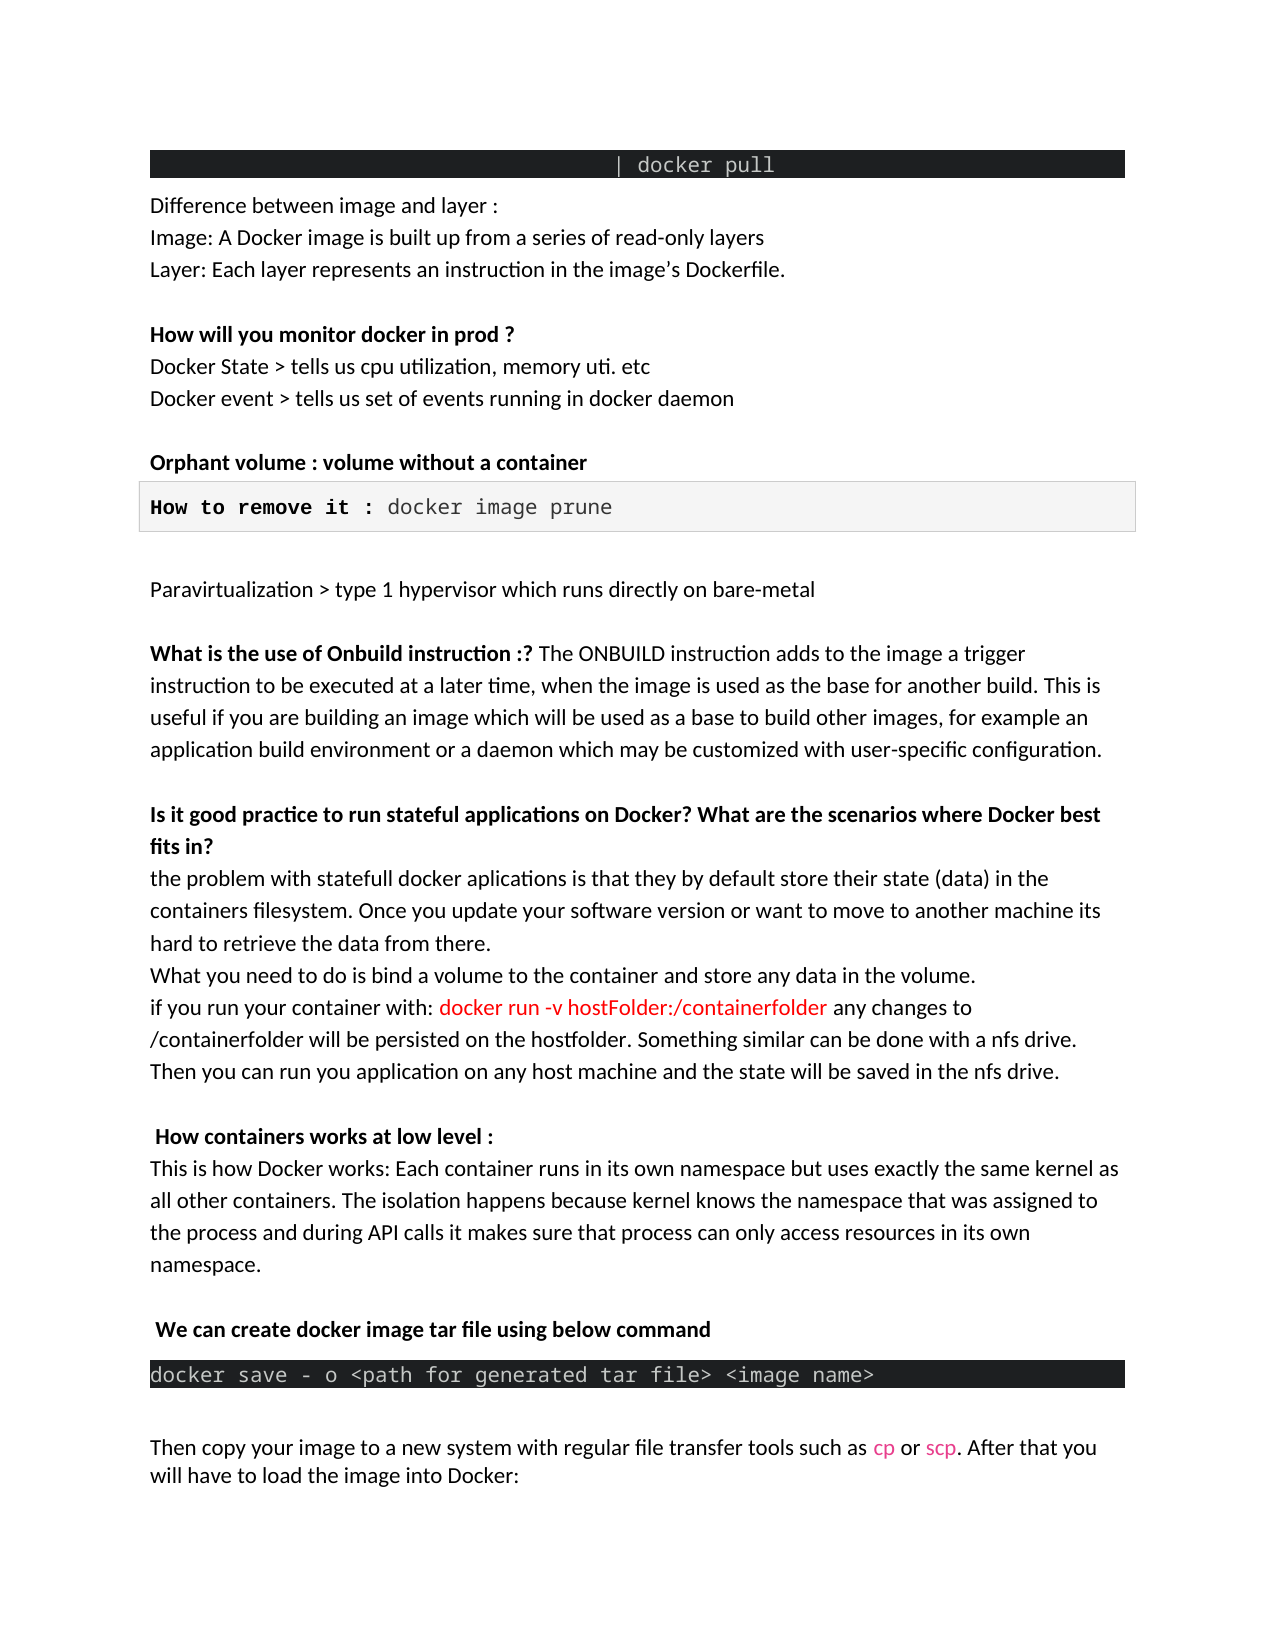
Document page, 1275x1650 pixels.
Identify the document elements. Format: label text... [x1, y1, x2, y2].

text How will you monitor docker in prod ? [150, 320, 1125, 348]
text How to remove it : docker image prune [140, 482, 1135, 531]
text What you need to do is bind a volume to the container and store any data in the volume. [150, 961, 1125, 989]
text Docker State > tells us cpu utilization, memory uti. etc [150, 352, 1125, 380]
text Is it good practice to run stateful applications on Docker? What are the scenarios where Docker best fits in? [150, 800, 1125, 860]
text Orphant volume : volume without a container [150, 448, 1125, 476]
text What is the use of Onbuild instruction :? The ONBUILD instruction adds to the image a trigger instruction to be executed at a later time, when the image is used as the base for another build. This is useful if you are building an image which will be used as a base to build other images, for example an application build environment or a daemon which may be customized with user-specific configuration. [150, 639, 1125, 764]
text Layer: Each layer represents an instruction in the image’s Dockerfile. [150, 255, 1125, 283]
text Docker event > tells us set of events running in docker daemon [150, 384, 1125, 412]
text This is how Docker works: Each container runs in its own namespace but uses exactly the same kernel as all other containers. The isolation happens because kernel knows the namespace that was assigned to the process and during API calls it makes sure that process can only access resources in its own namespace. [150, 1154, 1125, 1279]
text We can create docker image tar file using below command [150, 1315, 1125, 1343]
text Difference between image and layer : [150, 191, 1125, 219]
text | docker pull [150, 150, 1125, 178]
text Image: A Docker image is built up from a series of read-only layers [150, 223, 1125, 251]
text the problem with statefull docker aplications is that they by default store their state (data) in the containers filesystem. Once you update your software version or want to move to another machine its hard to retrieve the data from there. [150, 864, 1125, 957]
text How containers works at low level : [150, 1122, 1125, 1150]
text Then copy your image to a new system with regular file transfer tools such as cp or scp. After that you will have to load the image into Docker: [150, 1433, 1125, 1489]
text docker save - o <path for generated tar file> <image name> [150, 1360, 1125, 1388]
text if you run your container with: docker run -v hostFolder:/containerfolder any changes to /containerfolder will be persisted on the hostfolder. Something similar can be done with a nfs drive. Then you can run you application on any host machine and the state will be saved in the nfs drive. [150, 993, 1125, 1086]
text Paravirtualization > type 1 hypervisor which runs directly on bare-metal [150, 575, 1125, 603]
